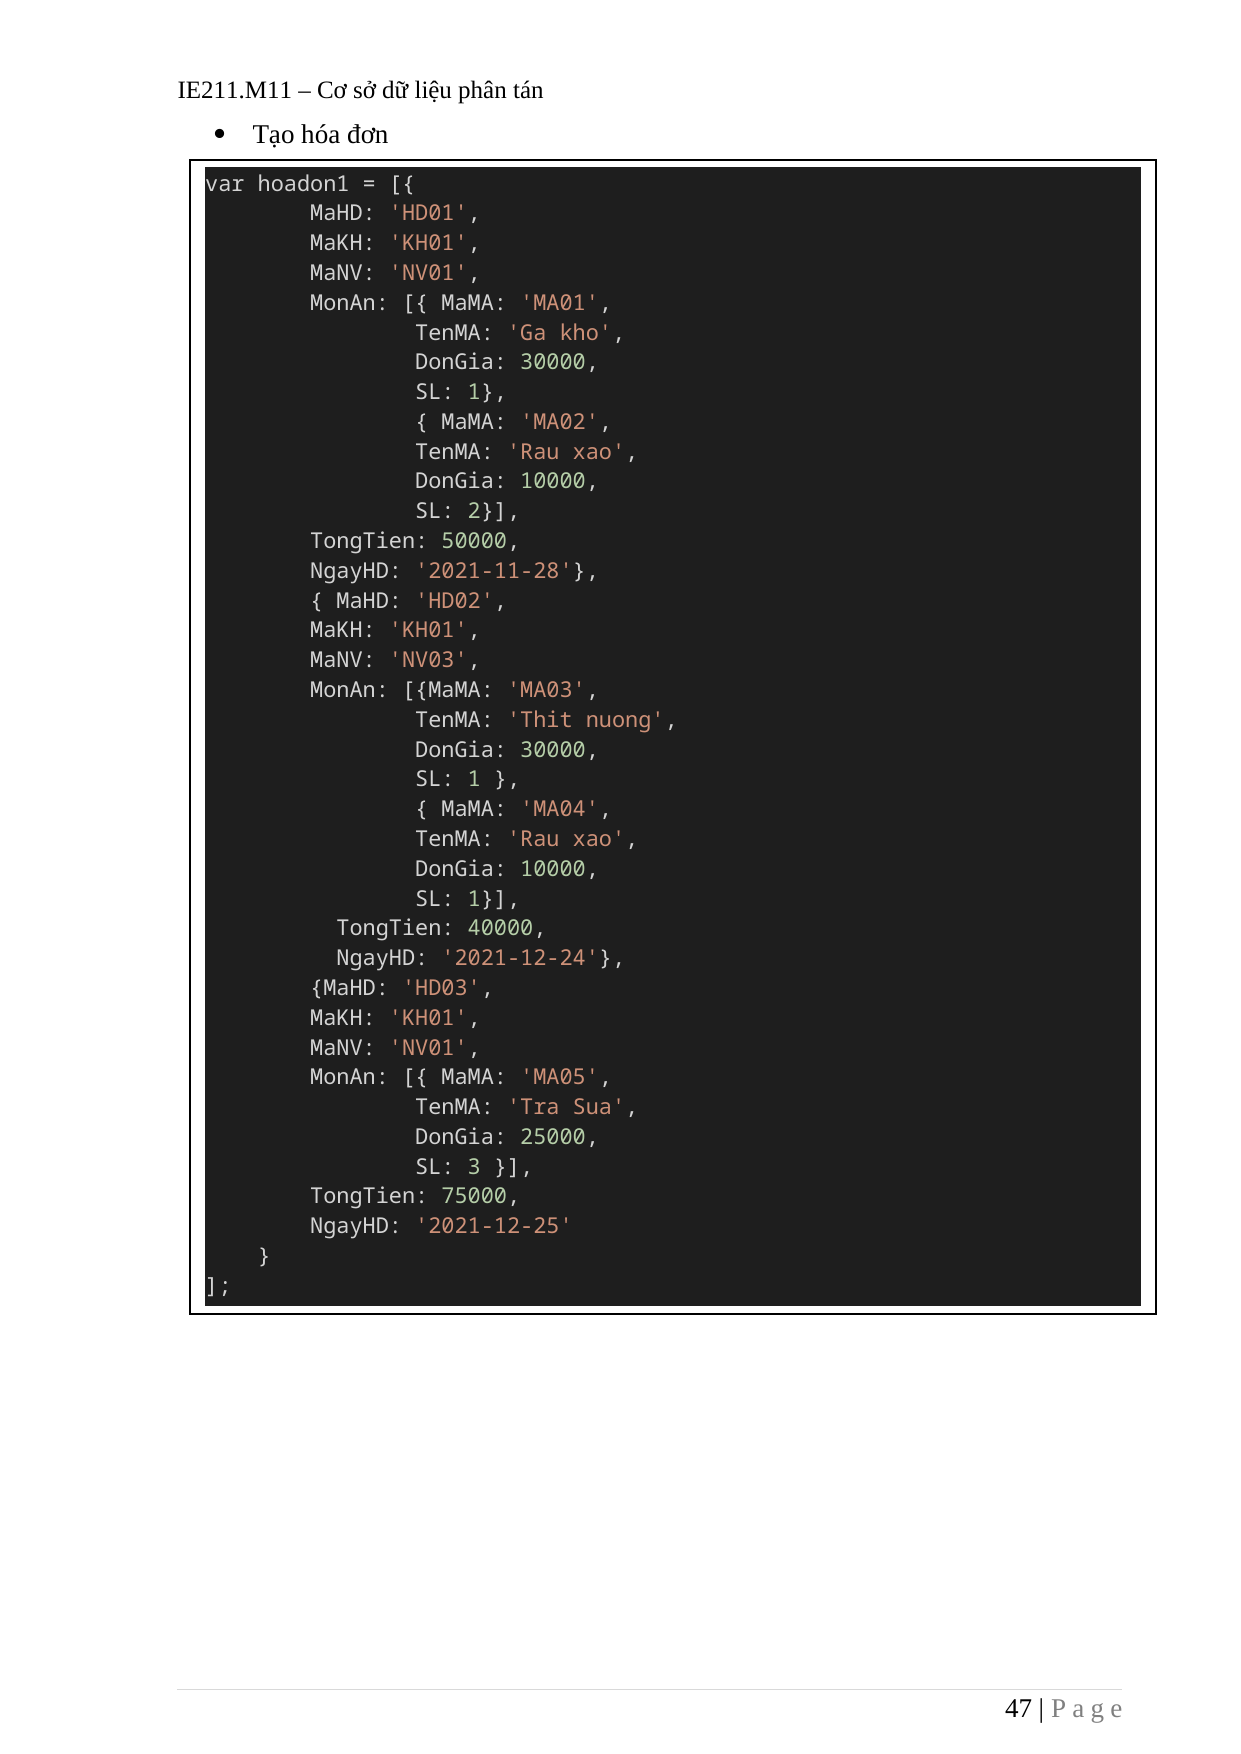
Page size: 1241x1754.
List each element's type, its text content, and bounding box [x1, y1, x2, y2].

list Tạo hóa đơn [215, 118, 1122, 149]
